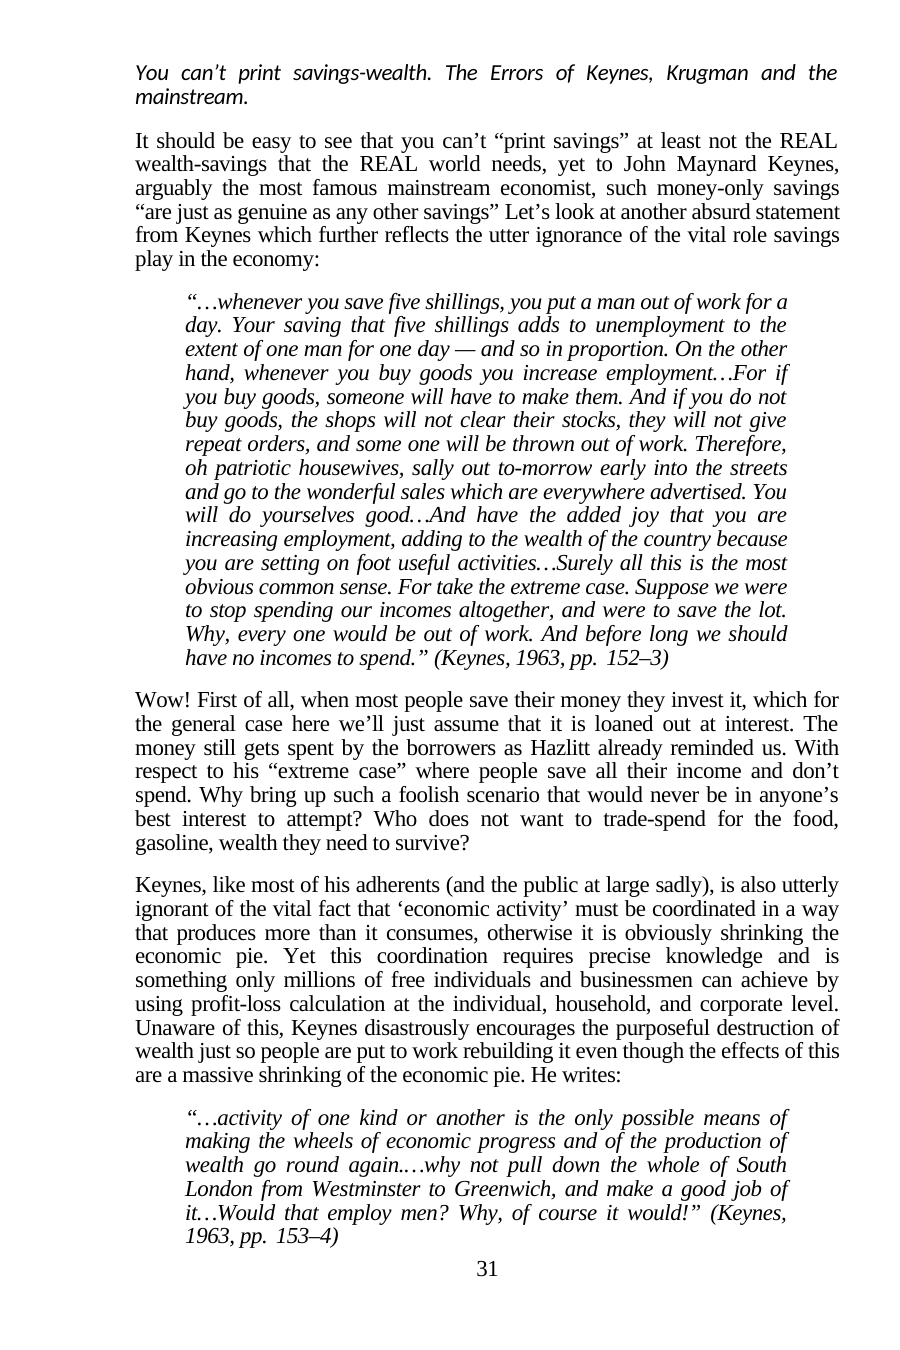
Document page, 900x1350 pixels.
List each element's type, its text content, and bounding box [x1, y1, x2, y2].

text Wow! First of all, when most people save their money they invest it, which for the general case here we’ll just assume that it is loaned out at interest. The money still gets spent by the borrowers as Hazlitt already reminded us. With respect to his “extreme case” where people save all their income and don’t spend. Why bring up such a foolish scenario that would never be in anyone’s best interest to attempt? Who does not want to trade-spend for the food, gasoline, wealth they need to survive? [135, 689, 840, 855]
text “…whenever you save five shillings, you put a man out of work for a day. Your saving that five shillings adds to unemployment to the extent of one man for one day — and so in proportion. On the other hand, whenever you buy goods you increase employment…For if you buy goods, someone will have to make them. And if you do not buy goods, the shops will not clear their stocks, they will not give repeat orders, and some one will be thrown out of work. Therefore, oh patriotic housewives, sally out to-morrow early into the streets and go to the wonderful sales which are everywhere advertised. You will do yourselves good…And have the added joy that you are increasing employment, adding to the wealth of the country because you are setting on foot useful activities…Surely all this is the most obvious common sense. For take the extreme case. Suppose we were to stop spending our incomes altogether, and were to save the lot. Why, every one would be out of work. And before long we should have no incomes to spend.” (Keynes, 1963, pp. 152–3) [185, 290, 790, 670]
subtitle You can’t print savings-wealth. The Errors of Keynes, Krugman and the mainstream. [135, 60, 840, 111]
text Keynes, like most of his adherents (and the public at large sadly), is also utterly ignorant of the vital fact that ‘economic activity’ must be coordinated in a way that produces more than it consumes, otherwise it is obviously shrinking the economic pie. Yet this coordination requires precise knowledge and is something only millions of free individuals and businessmen can achieve by using profit-loss calculation at the individual, household, and corporate level. Unaware of this, Keynes disastrously encourages the purposeful destruction of wealth just so people are put to work rebuilding it even though the effects of this are a massive shrinking of the economic pie. He writes: [135, 874, 840, 1088]
text “…activity of one kind or another is the only possible means of making the wheels of economic progress and of the production of wealth go round again.…why not pull down the whole of South London from Westminster to Greenwich, and make a good job of it…Would that employ men? Why, of course it would!” (Keynes, 1963, pp. 153–4) [185, 1106, 790, 1249]
text It should be easy to see that you can’t “print savings” at least not the REAL wealth-savings that the REAL world needs, yet to John Maynard Keynes, arguably the most famous mainstream economist, such money-only savings “are just as genuine as any other savings” Let’s look at another absurd statement from Keynes which further reflects the utter ignorance of the vital role savings play in the economy: [135, 129, 840, 272]
